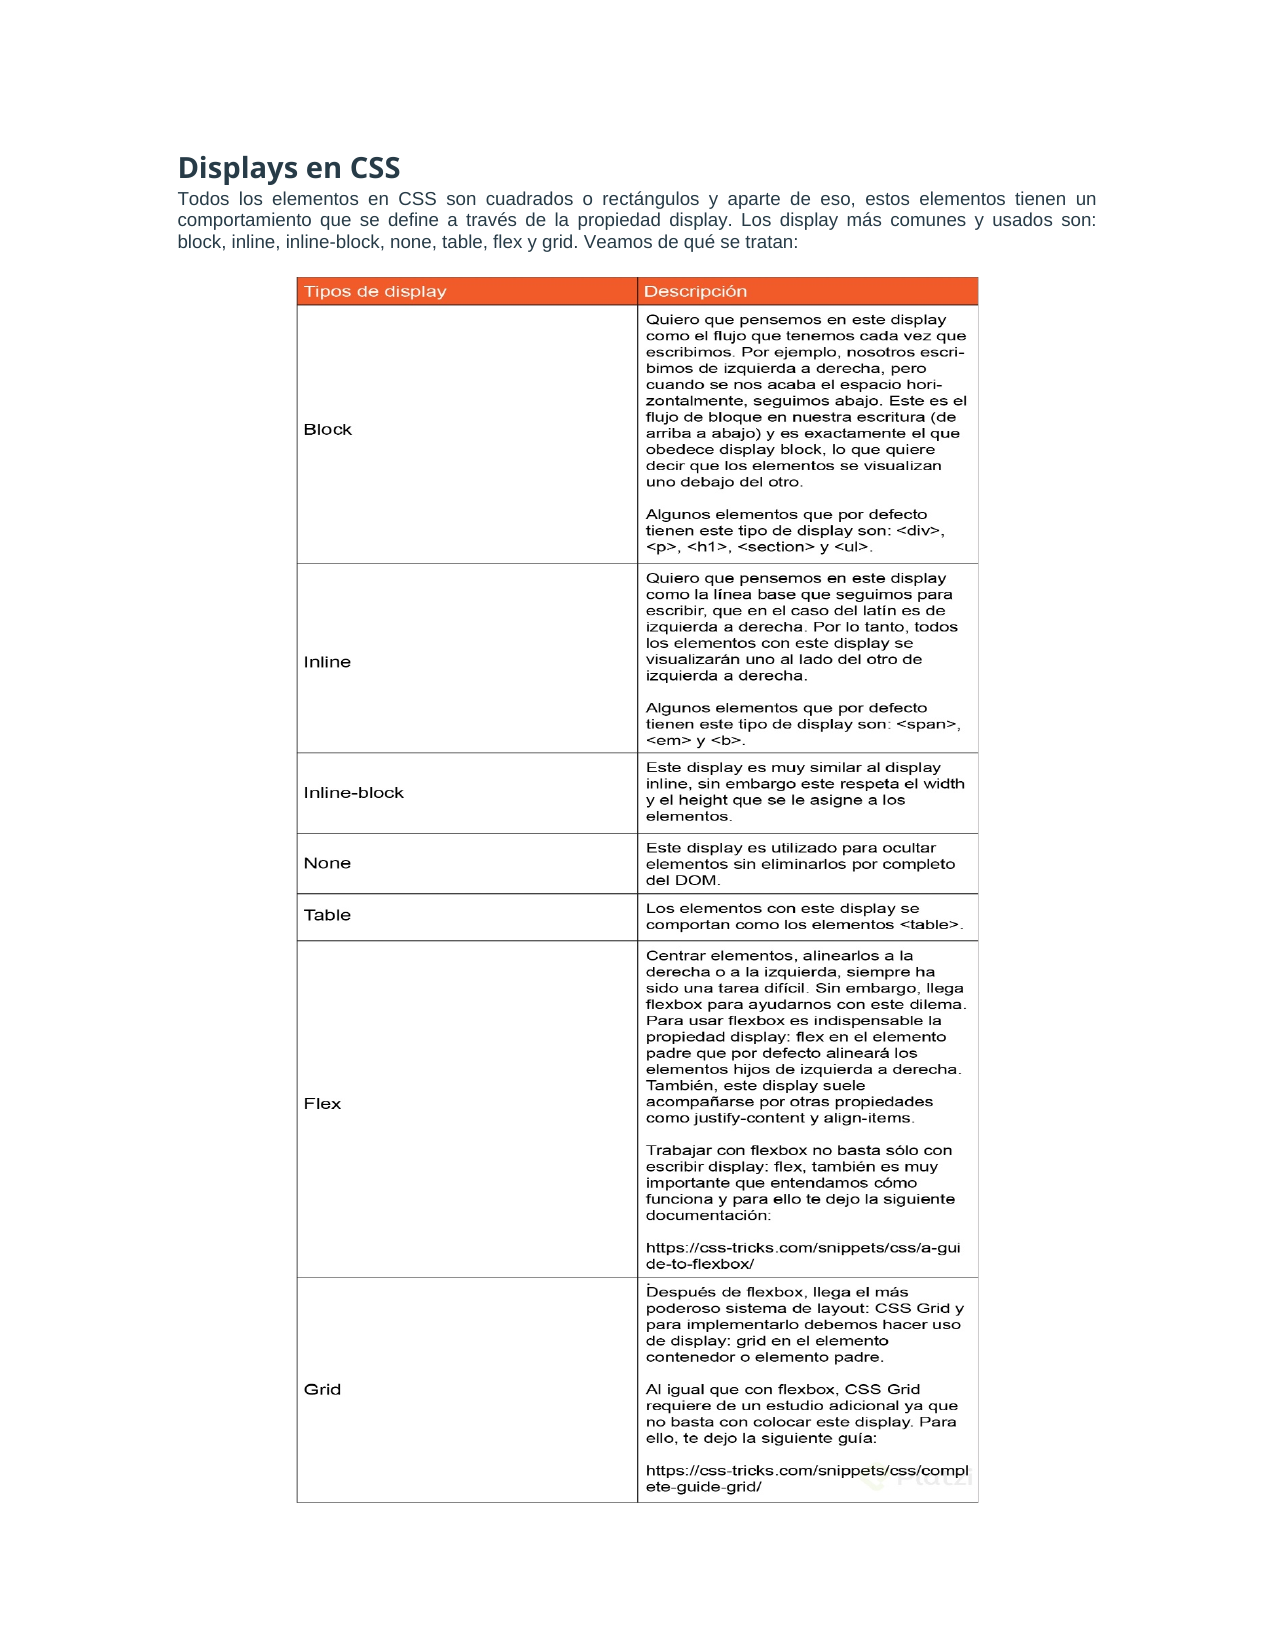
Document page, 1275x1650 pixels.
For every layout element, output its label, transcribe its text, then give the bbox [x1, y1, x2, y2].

text Displays en CSS Todos los elementos en CSS son cuadrados o rectángulos y aparte de eso, estos elementos tienen un comportamiento que se define a través de la propiedad display. Los display más comunes y usados son: block, inline, inline-block, none, table, flex y grid. Veamos de qué se tratan: [177, 148, 1098, 252]
picture [296, 277, 979, 1503]
